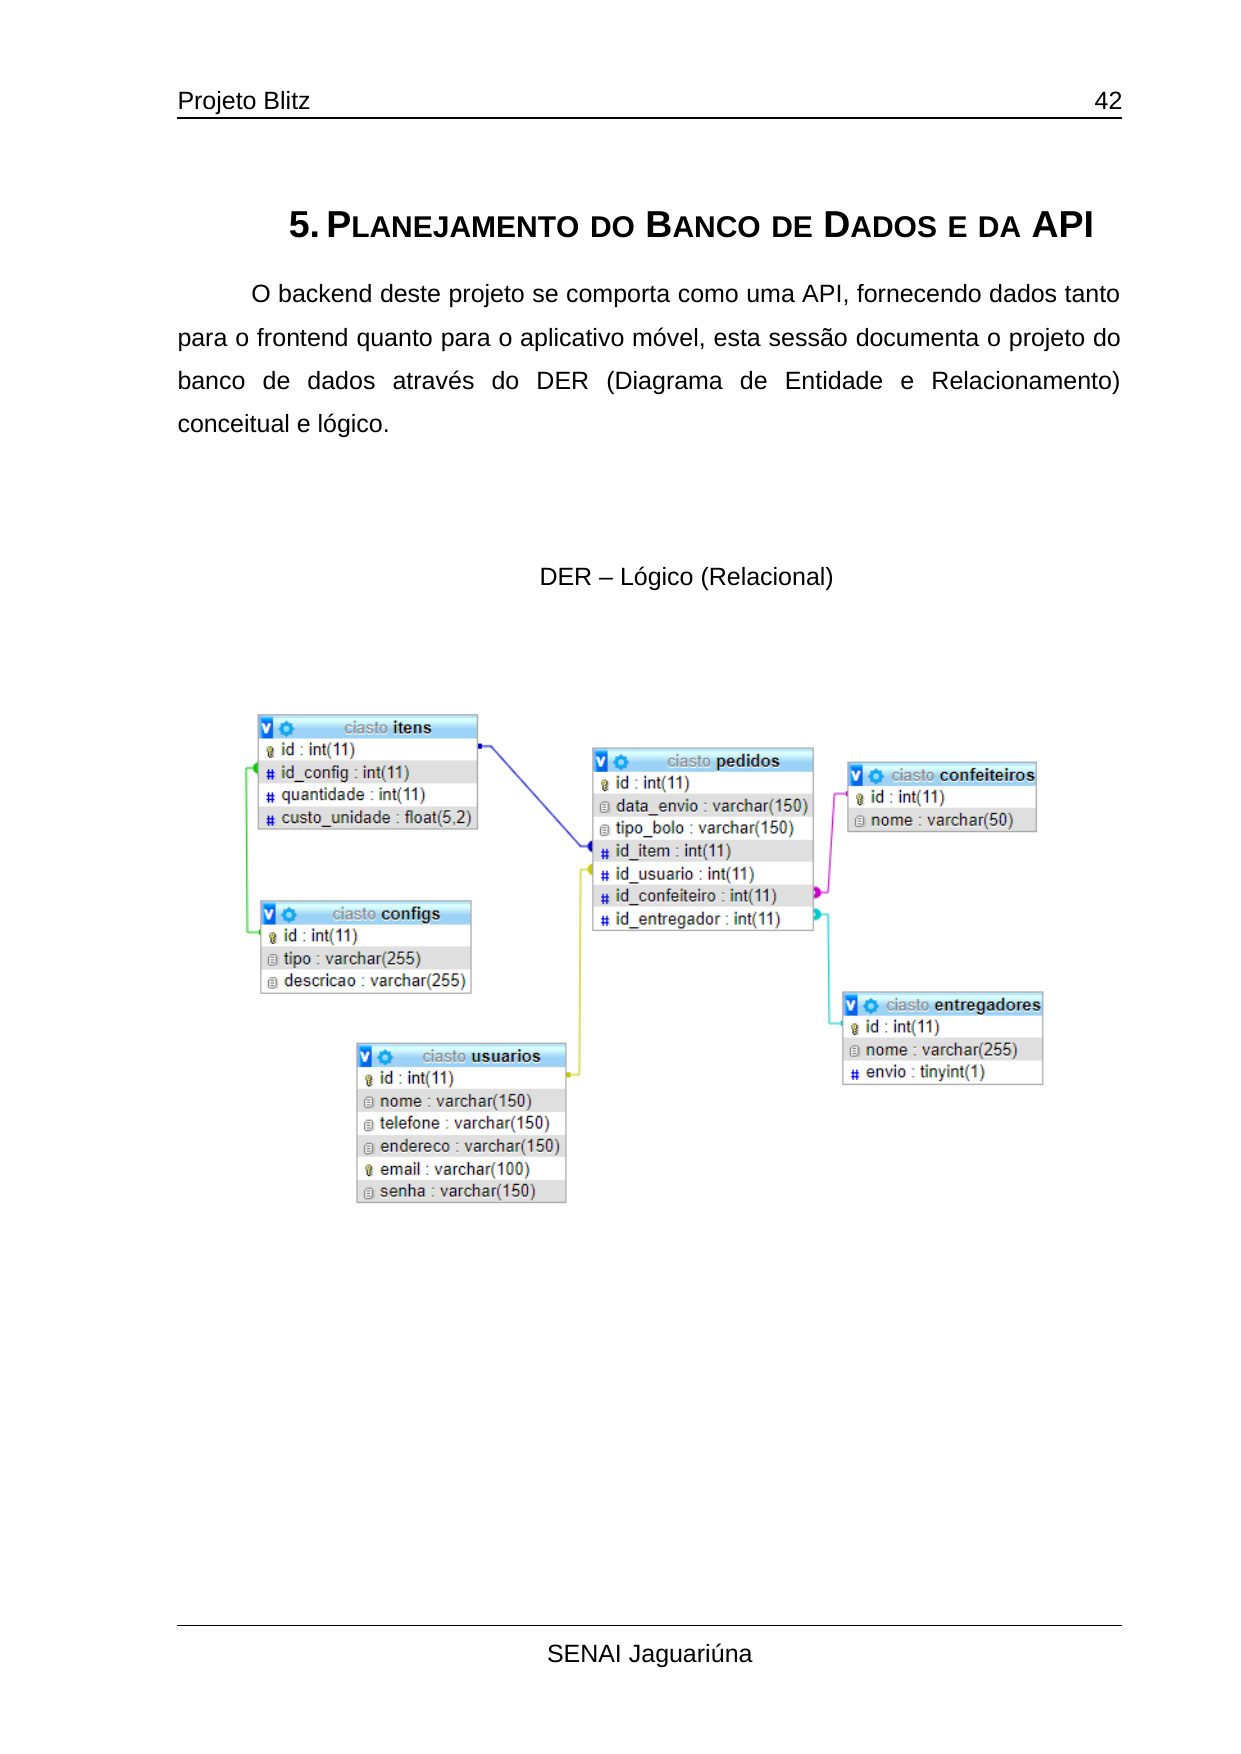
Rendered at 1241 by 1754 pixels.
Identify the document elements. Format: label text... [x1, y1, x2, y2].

text DER – Lógico (Relacional) [177, 562, 1122, 591]
text O backend deste projeto se comporta como uma API, fornecendo dados tanto para o frontend quanto para o aplicativo móvel, esta sessão documenta o projeto do banco de dados através do DER (Diagrama de Entidade e Relacionamento) conceitual e lógico. [177, 279, 1122, 437]
subtitle Planejamento do Banco de Dados e da API [288, 202, 1122, 245]
picture [177, 618, 1117, 1240]
